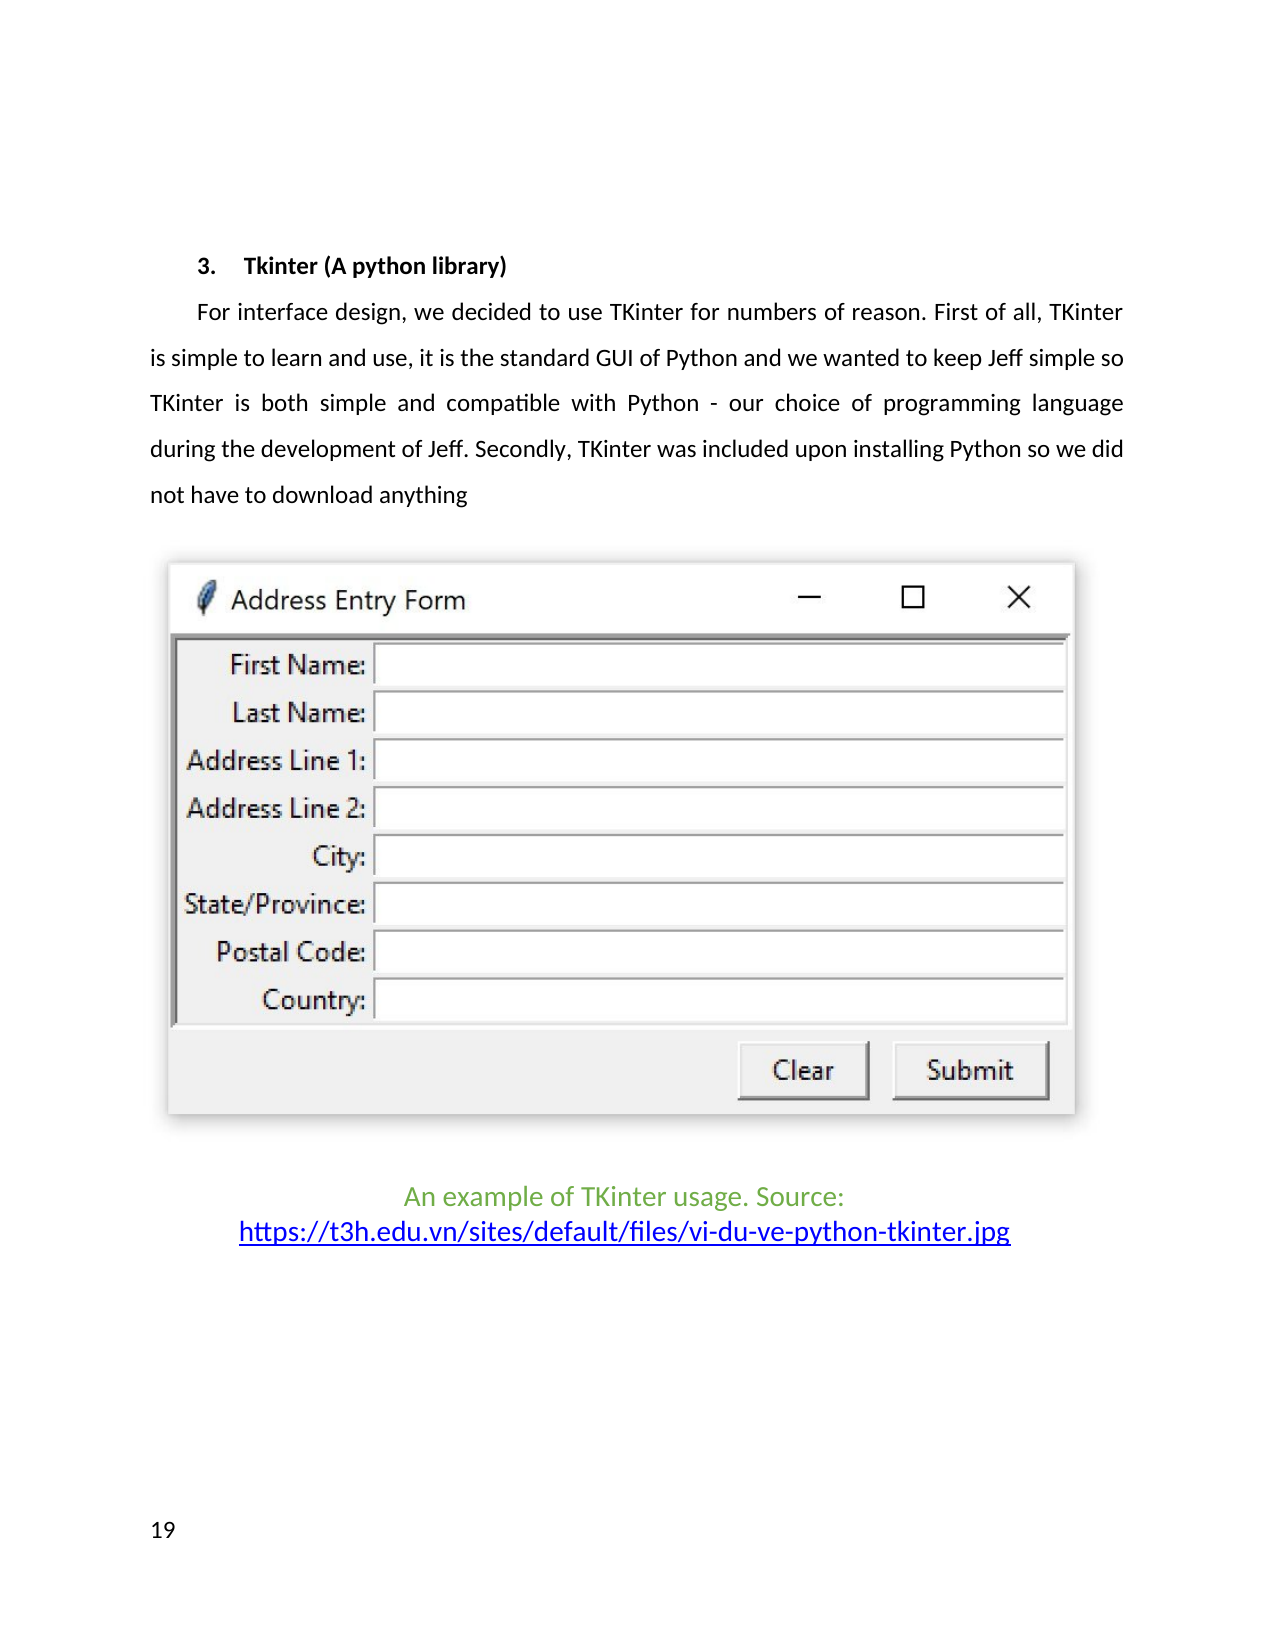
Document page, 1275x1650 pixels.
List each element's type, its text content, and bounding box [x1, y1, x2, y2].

text For interface design, we decided to use TKinter for numbers of reason. First of all, TKinter is simple to learn and use, it is the standard GUI of Python and we wanted to keep Jeff simple so TKinter is both simple and compatible with Python - our choice of programming language during the development of Jeff. Secondly, TKinter was included upon installing Python so we did not have to download anything [150, 296, 1125, 509]
picture [125, 540, 1117, 1170]
list Tkinter (A python library) [197, 250, 1125, 281]
